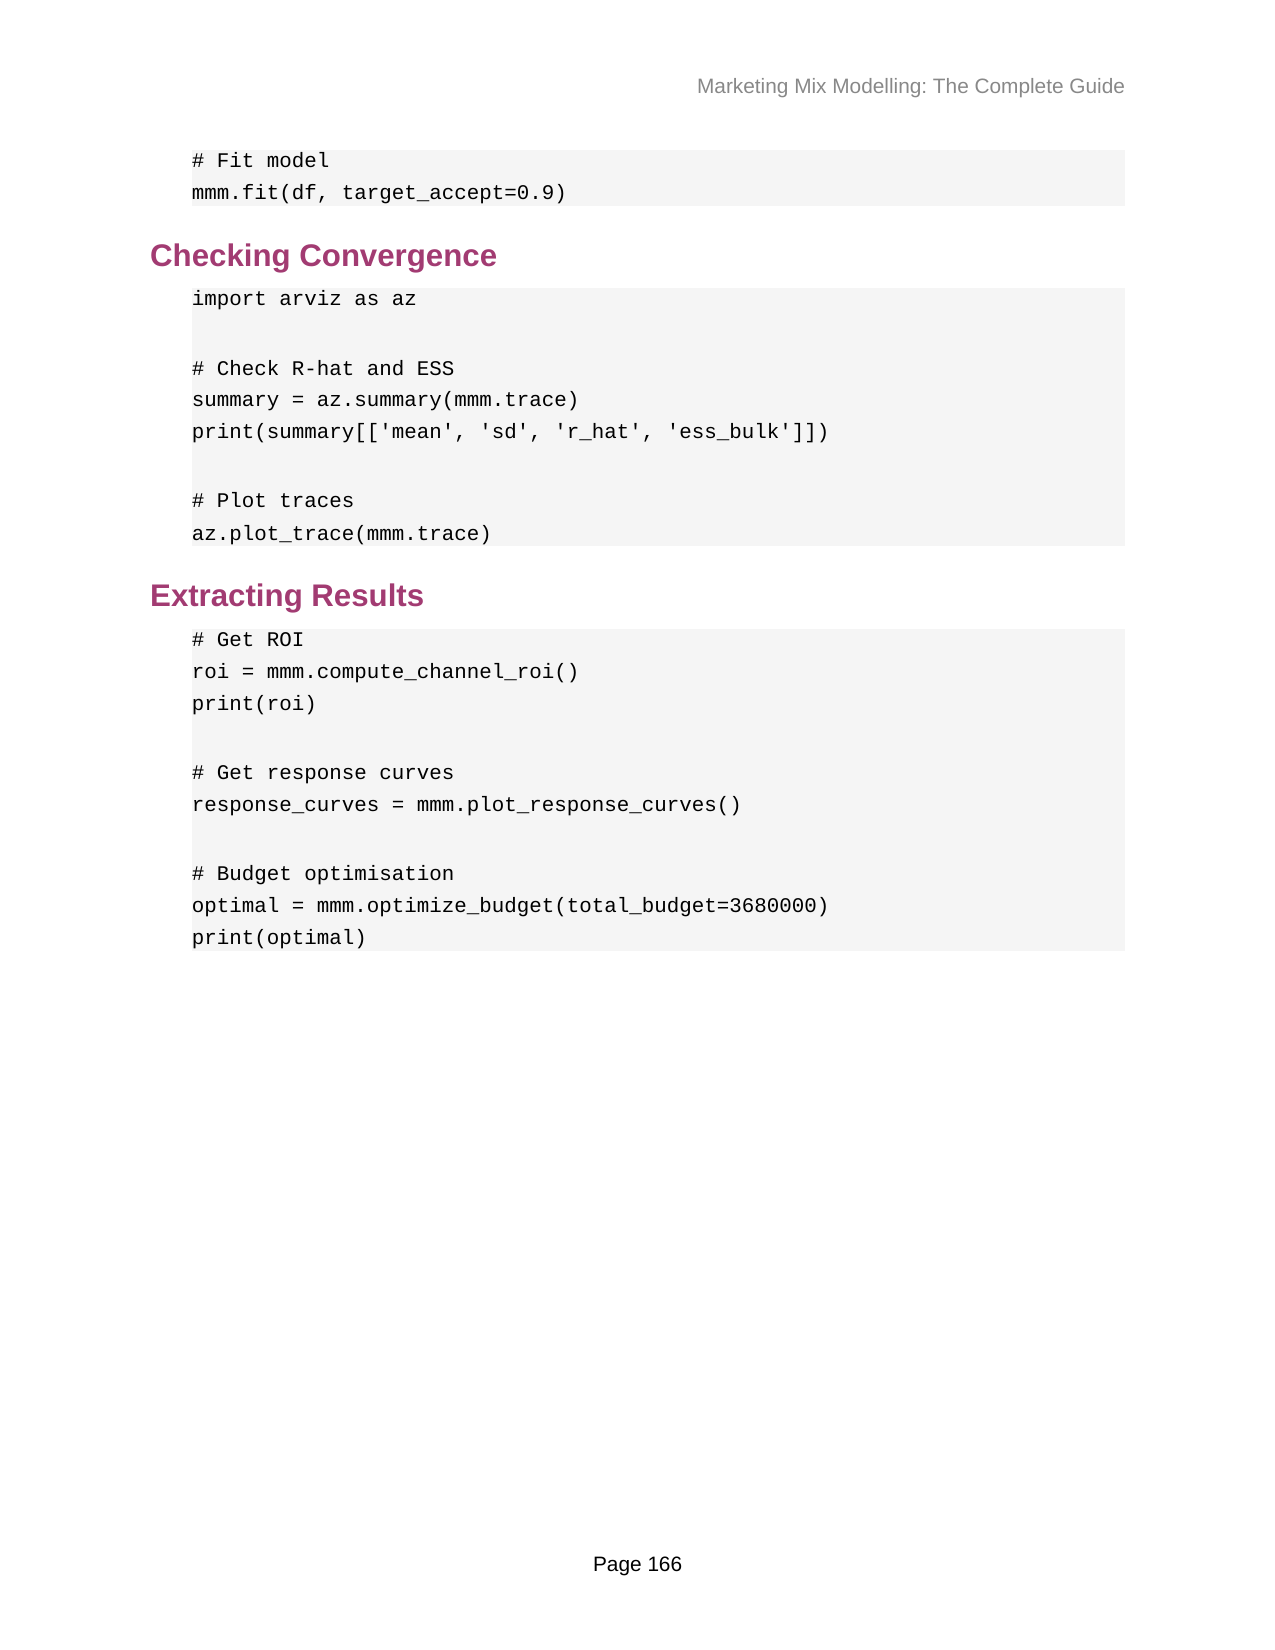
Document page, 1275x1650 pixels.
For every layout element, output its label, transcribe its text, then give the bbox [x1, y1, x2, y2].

text # Budget optimisation [192, 863, 1125, 887]
text # Get response curves [192, 762, 1125, 786]
text print(optimal) [192, 927, 1125, 951]
text summary = az.summary(mmm.trace) [192, 389, 1125, 413]
text print(summary[['mean', 'sd', 'r_hat', 'ess_bulk']]) [192, 421, 1125, 445]
text # Get ROI [192, 629, 1125, 653]
text optimal = mmm.optimize_budget(total_budget=3680000) [192, 895, 1125, 919]
text response_curves = mmm.plot_response_curves() [192, 794, 1125, 818]
text print(roi) [192, 693, 1125, 717]
text # Fit model [192, 150, 1125, 174]
subtitle Checking Convergence [150, 237, 1125, 273]
text az.plot_trace(mmm.trace) [192, 522, 1125, 546]
text roi = mmm.compute_channel_roi() [192, 661, 1125, 684]
subtitle Extracting Results [150, 577, 1125, 613]
text # Plot traces [192, 491, 1125, 514]
text # Check R-hat and ESS [192, 357, 1125, 381]
text mmm.fit(df, target_accept=0.9) [192, 182, 1125, 206]
text import arviz as az [192, 288, 1125, 312]
